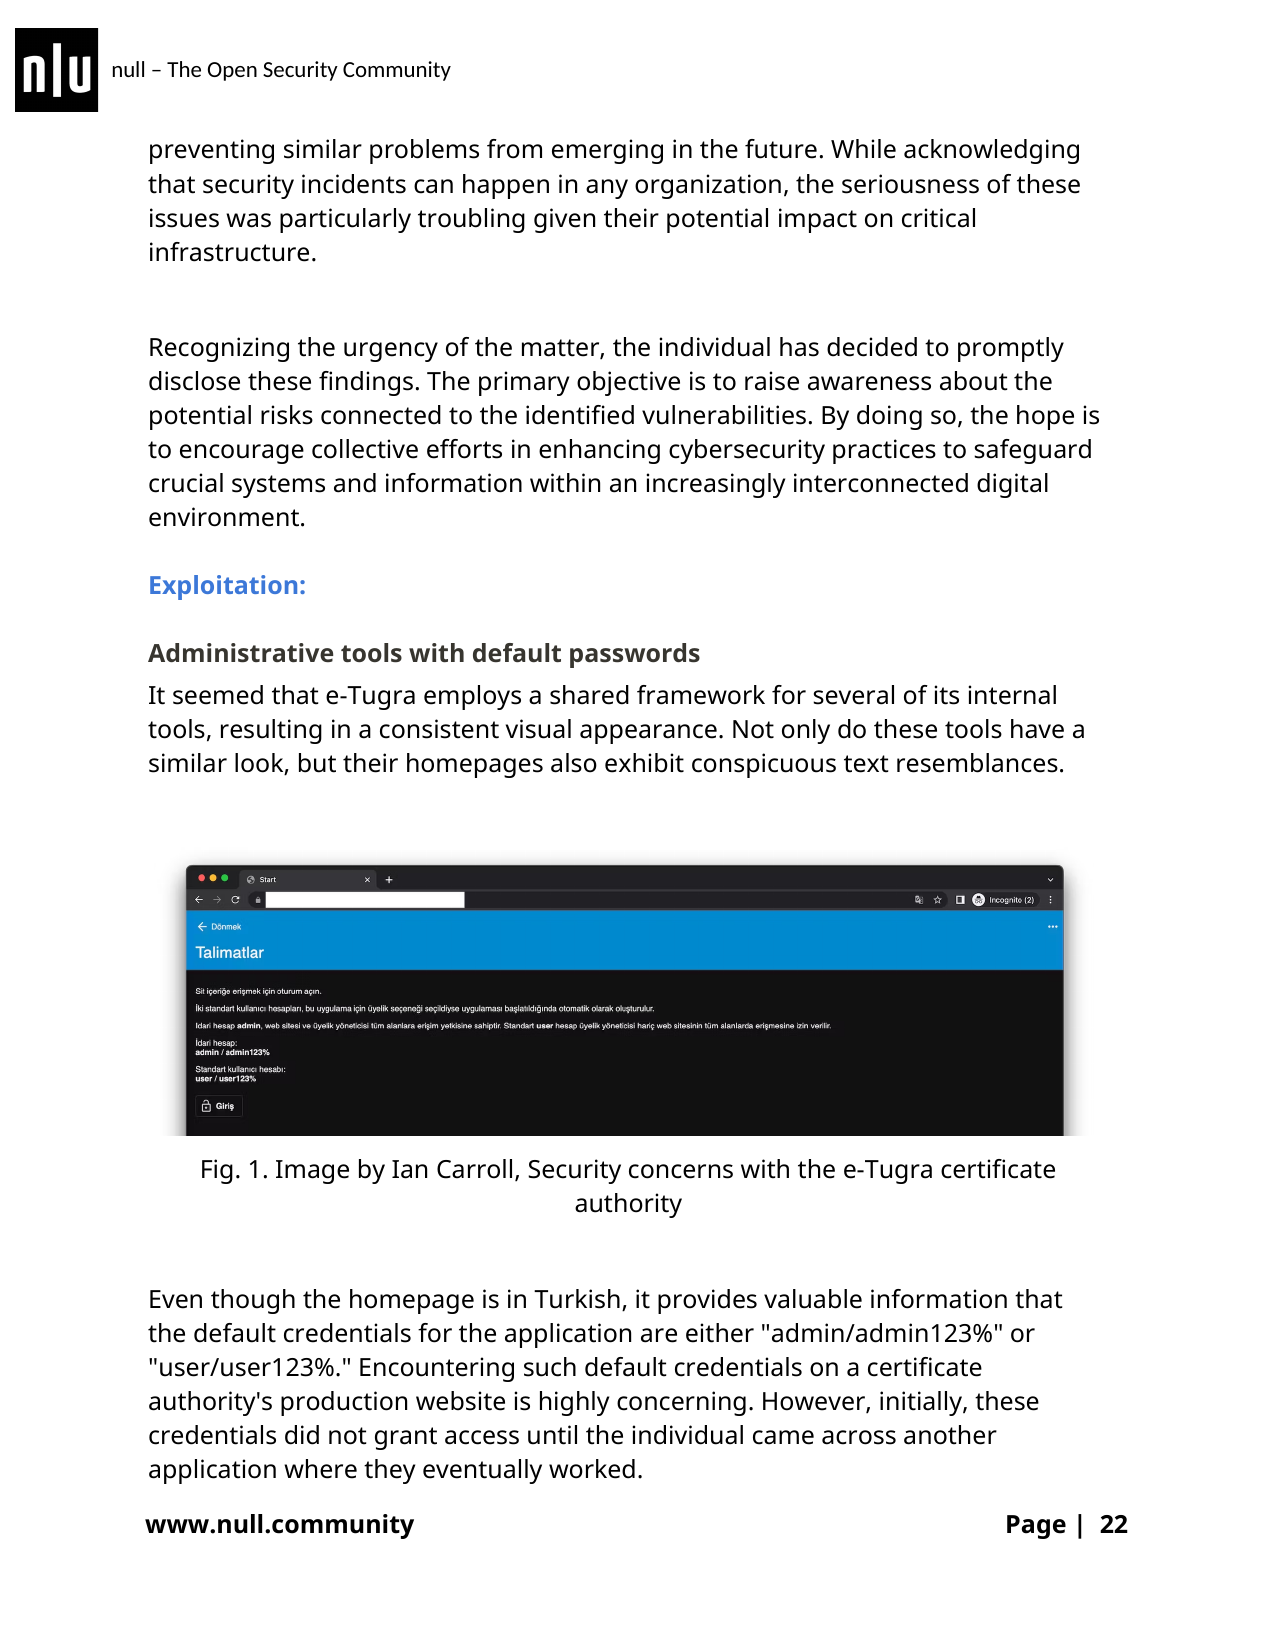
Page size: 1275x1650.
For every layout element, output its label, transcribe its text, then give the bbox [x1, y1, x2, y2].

text It seemed that e-Tugra employs a shared framework for several of its internal tools, resulting in a consistent visual appearance. Not only do these tools have a similar look, but their homepages also exhibit conspicuous text resemblances. [148, 678, 1108, 780]
subtitle Exploitation: Administrative tools with default passwords [148, 567, 1108, 670]
picture [154, 847, 1095, 1136]
text Recognizing the urgency of the matter, the individual has decided to promptly disclose these findings. The primary objective is to raise awareness about the potential risks connected to the identified vulnerabilities. By doing so, the hope is to encourage collective efforts in enhancing cybersecurity practices to safeguard crucial systems and information within an increasingly interconnected digital environment. [148, 330, 1108, 534]
text Even though the homepage is in Turkish, it provides valuable information that the default credentials for the application are either "admin/admin123%" or "user/user123%." Encountering such default credentials on a certificate authority's production website is highly concerning. However, initially, these credentials did not grant access until the individual came across another application where they eventually worked. [148, 1281, 1108, 1486]
text Fig. 1. Image by Ian Carroll, Security concerns with the e-Tugra certificate authority [148, 1152, 1108, 1220]
picture [15, 28, 99, 112]
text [148, 132, 1108, 268]
